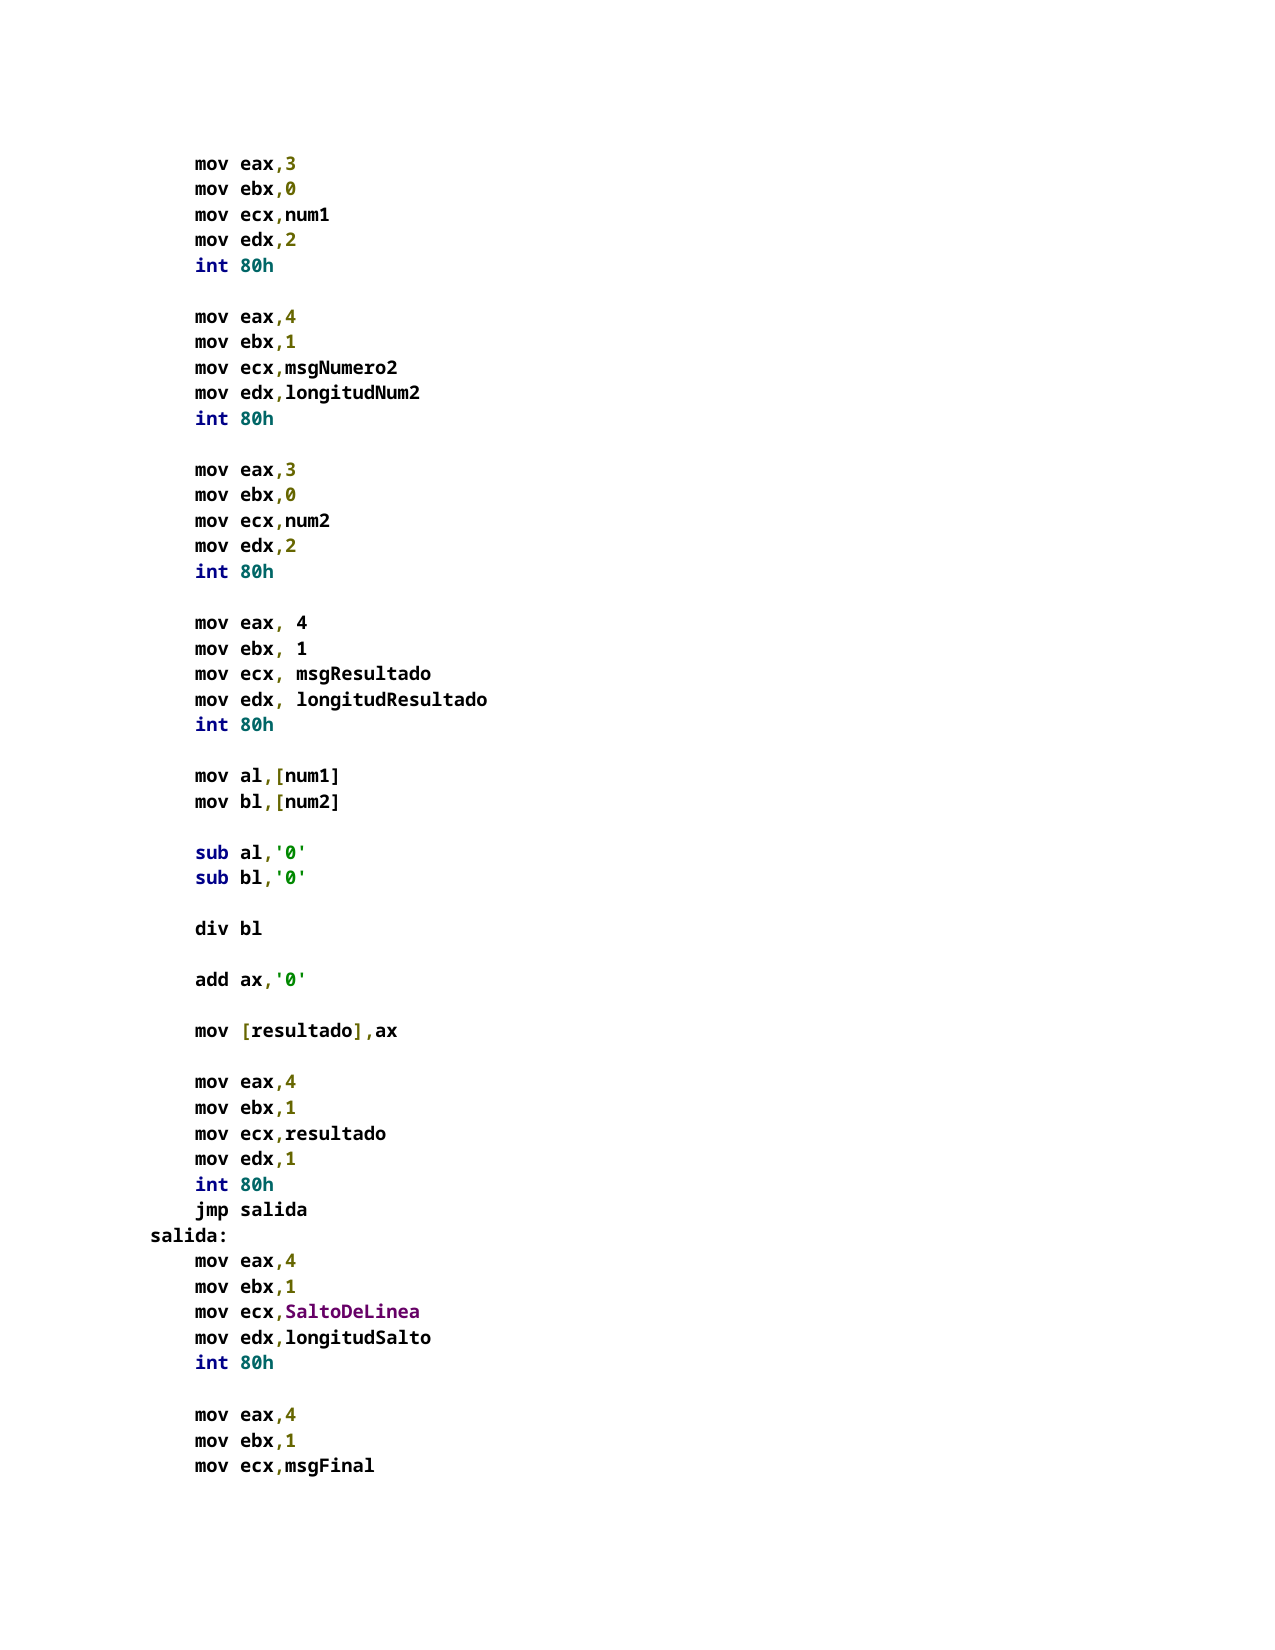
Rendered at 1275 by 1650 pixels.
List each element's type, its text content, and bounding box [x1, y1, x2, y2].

text int 80h [150, 558, 1125, 584]
text mov eax,4 [150, 303, 1125, 329]
text mov ebx, 1 [150, 635, 1125, 660]
text mov edx, longitudResultado [150, 686, 1125, 711]
text int 80h [150, 1171, 1125, 1196]
text mov ecx,msgNumero2 [150, 354, 1125, 380]
text mov eax,3 [150, 456, 1125, 482]
text mov ebx,0 [150, 482, 1125, 507]
text int 80h [150, 1349, 1125, 1375]
text mov ecx,num2 [150, 507, 1125, 533]
text mov ebx,0 [150, 176, 1125, 201]
text jmp salida [150, 1196, 1125, 1222]
text mov eax,4 [150, 1247, 1125, 1273]
text mov ebx,1 [150, 1094, 1125, 1120]
text mov ecx,SaltoDeLinea [150, 1298, 1125, 1324]
text sub al,'0' [150, 839, 1125, 864]
text mov eax, 4 [150, 609, 1125, 635]
text mov edx,2 [150, 533, 1125, 558]
text mov ecx, msgResultado [150, 660, 1125, 686]
text sub bl,'0' [150, 864, 1125, 890]
text int 80h [150, 252, 1125, 278]
text mov eax,4 [150, 1069, 1125, 1094]
text mov [resultado],ax [150, 1018, 1125, 1043]
text mov ecx,num1 [150, 201, 1125, 227]
text mov edx,longitudSalto [150, 1324, 1125, 1349]
text mov ecx,resultado [150, 1120, 1125, 1145]
text mov edx,1 [150, 1145, 1125, 1171]
text mov ebx,1 [150, 329, 1125, 354]
text mov bl,[num2] [150, 788, 1125, 813]
text mov edx,2 [150, 227, 1125, 252]
text mov ebx,1 [150, 1273, 1125, 1298]
text mov edx,longitudNum2 [150, 380, 1125, 405]
text mov eax,3 [150, 150, 1125, 176]
text mov ecx,msgFinal [150, 1452, 1125, 1478]
text int 80h [150, 405, 1125, 431]
text salida: [150, 1222, 1125, 1247]
text mov al,[num1] [150, 762, 1125, 788]
text mov ebx,1 [150, 1427, 1125, 1452]
text int 80h [150, 711, 1125, 737]
text add ax,'0' [150, 967, 1125, 992]
text mov eax,4 [150, 1401, 1125, 1427]
text div bl [150, 916, 1125, 941]
